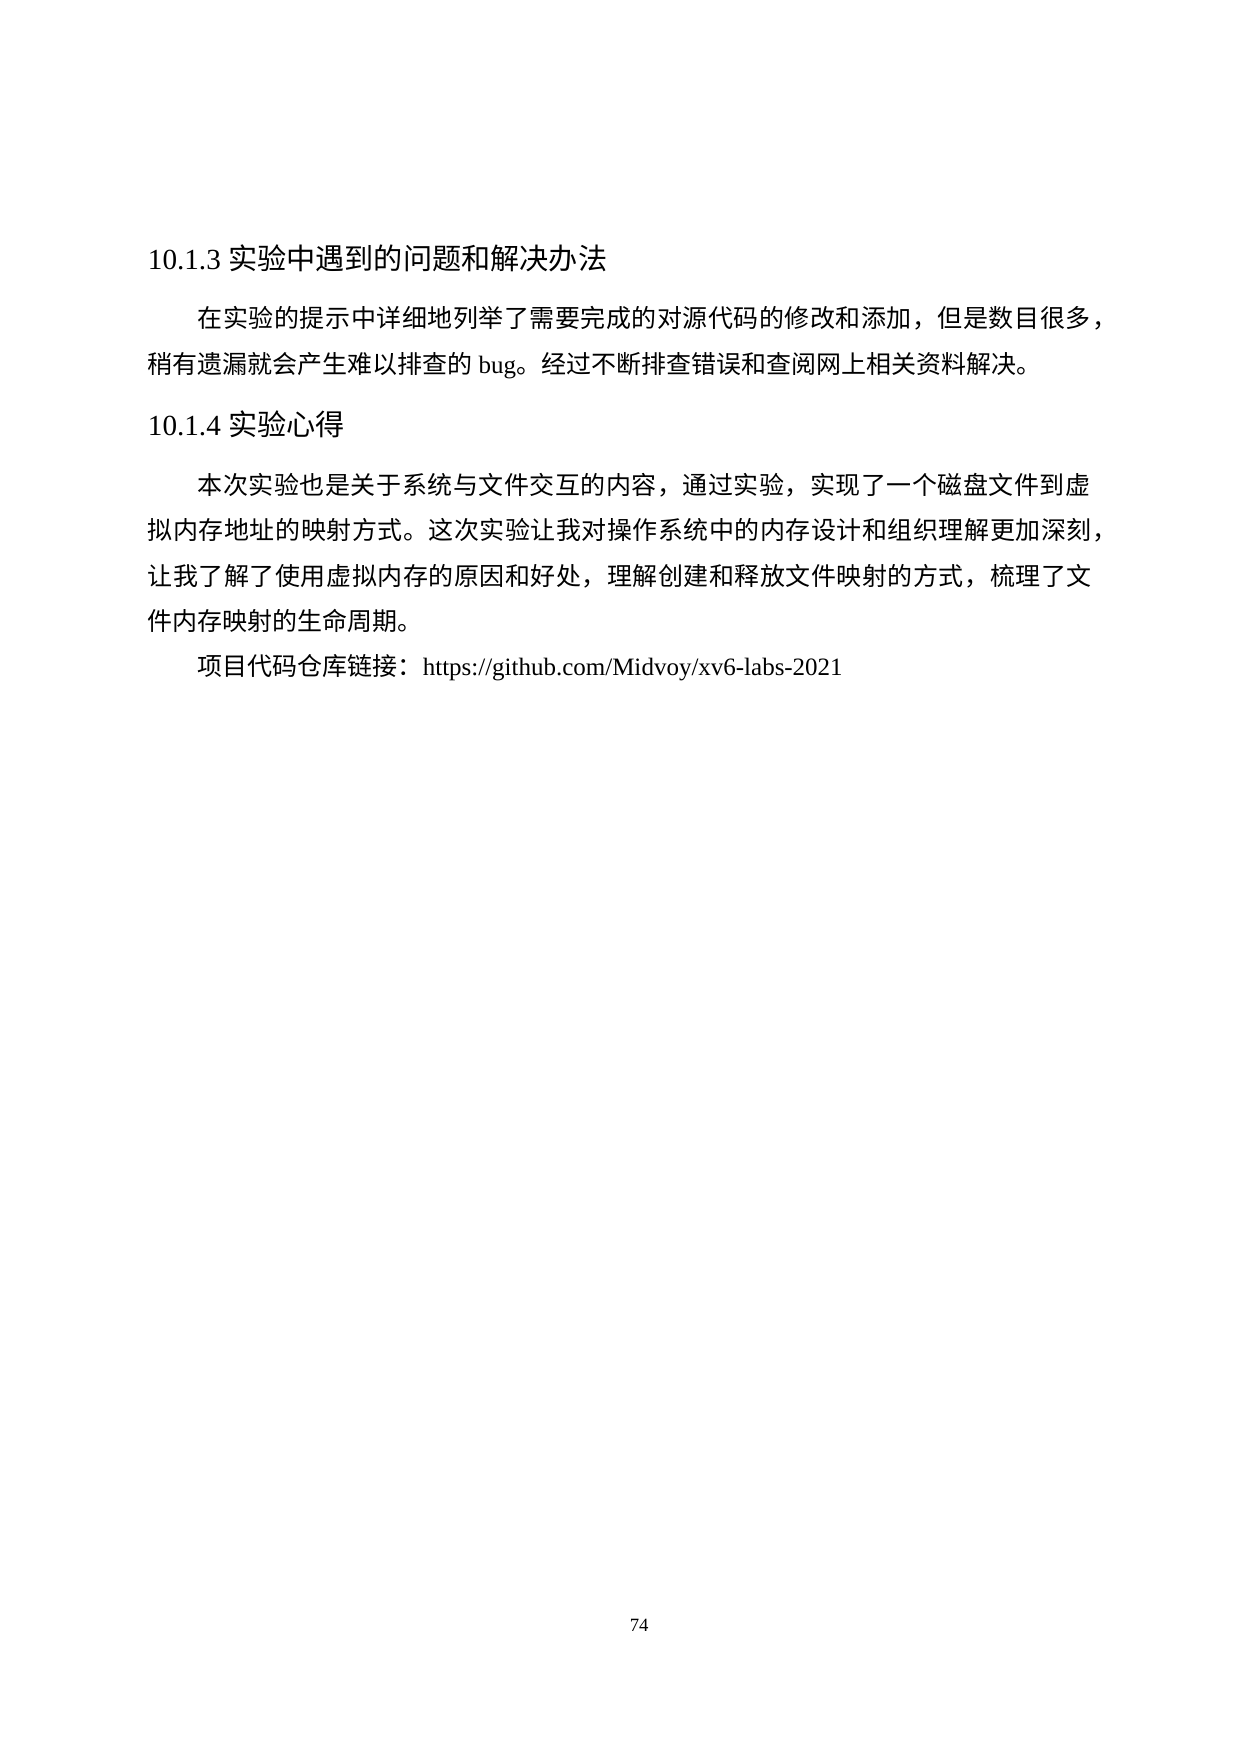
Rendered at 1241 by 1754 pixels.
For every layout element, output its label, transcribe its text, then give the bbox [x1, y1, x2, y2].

subtitle 实验心得 [148, 402, 1092, 444]
text 项目代码仓库链接：https://github.com/Midvoy/xv6-labs-2021 [148, 647, 1092, 683]
text 本次实验也是关于系统与文件交互的内容，通过实验，实现了一个磁盘文件到虚拟内存地址的映射方式。这次实验让我对操作系统中的内存设计和组织理解更加深刻，让我了解了使用虚拟内存的原因和好处，理解创建和释放文件映射的方式，梳理了文件内存映射的生命周期。 [148, 465, 1092, 638]
text 在实验的提示中详细地列举了需要完成的对源代码的修改和添加，但是数目很多，稍有遗漏就会产生难以排查的 bug。经过不断排查错误和查阅网上相关资料解决。 [148, 299, 1092, 380]
subtitle 实验中遇到的问题和解决办法 [148, 235, 1092, 278]
